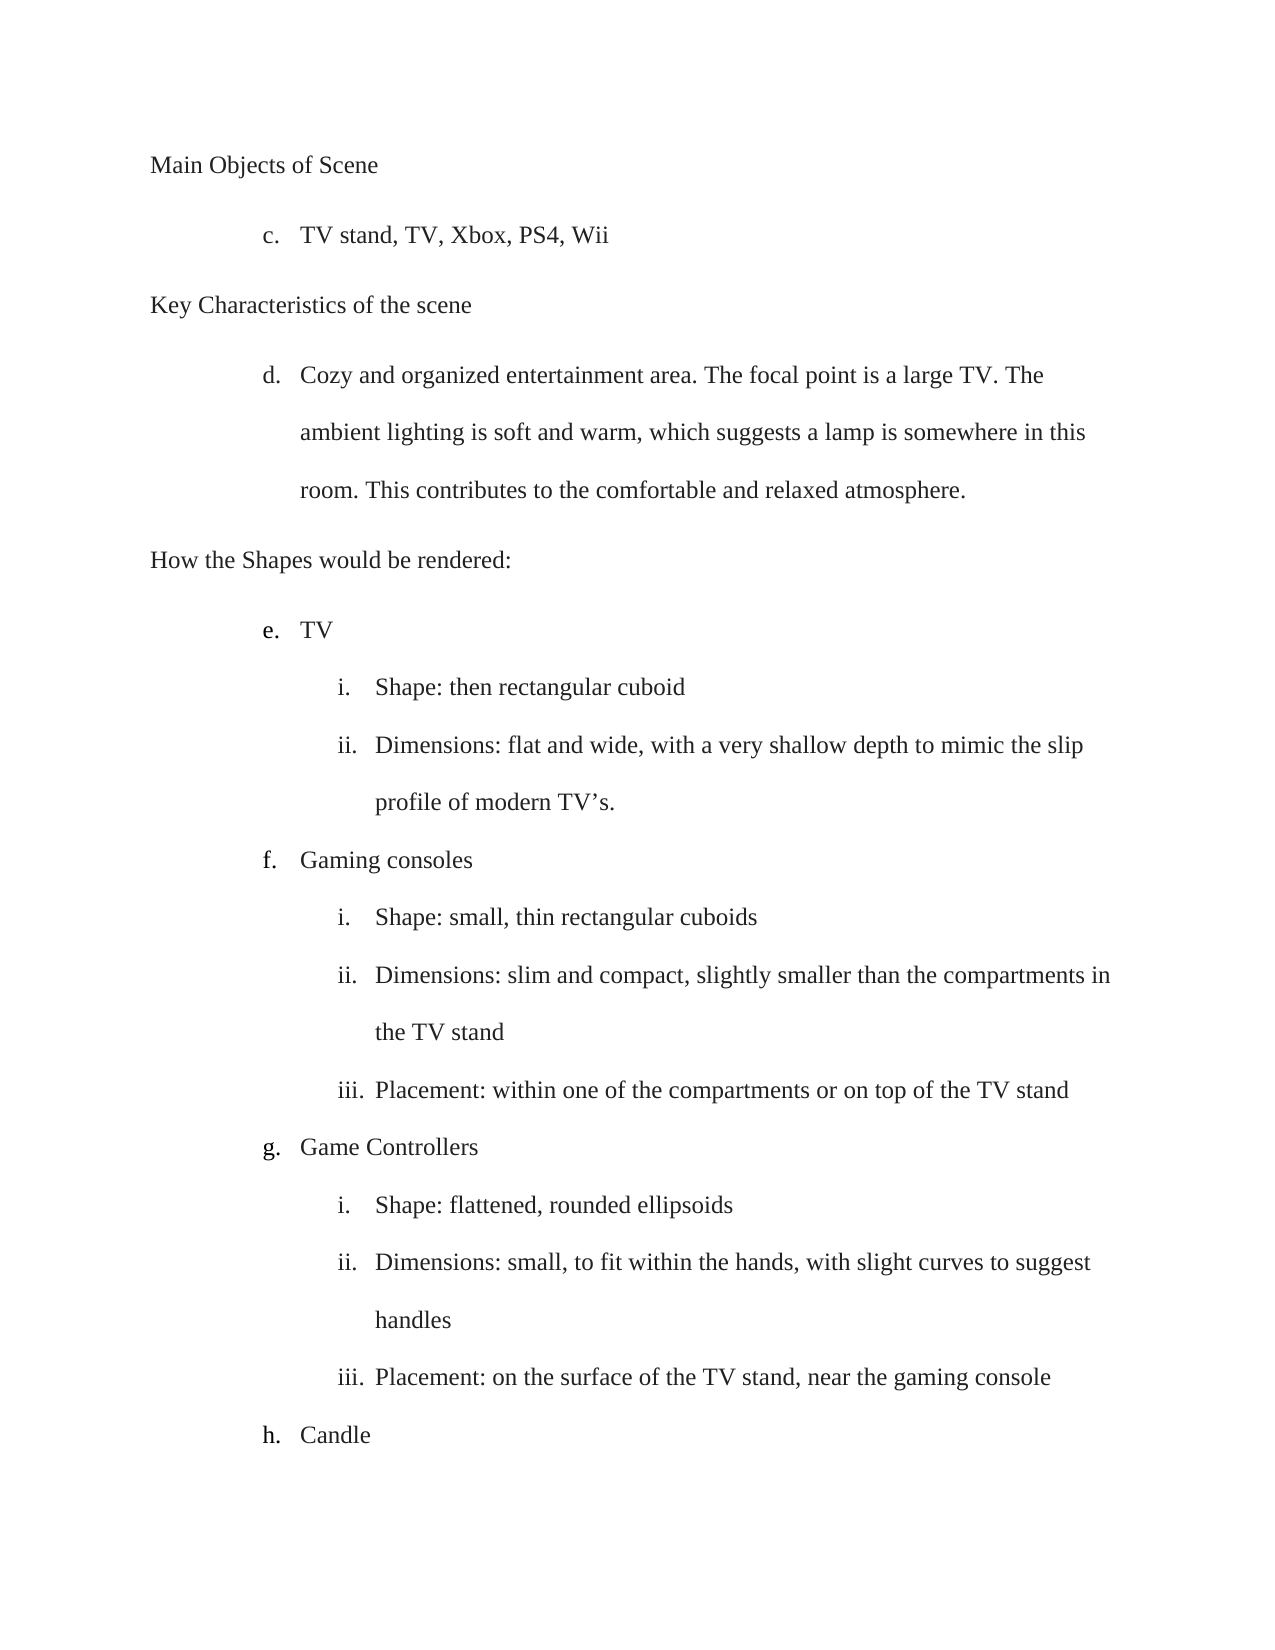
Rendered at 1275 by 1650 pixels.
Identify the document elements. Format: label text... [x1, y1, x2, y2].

list Game Controllers [262, 1132, 1125, 1161]
list TV stand, TV, Xbox, PS4, Wii [262, 220, 1125, 249]
list Dimensions: flat and wide, with a very shallow depth to mimic the slip profile of modern TV’s. [337, 730, 1125, 816]
text Main Objects of Scene [150, 150, 1125, 179]
list Dimensions: small, to fit within the hands, with slight curves to suggest handles [337, 1247, 1125, 1334]
list Shape: small, thin rectangular cuboids [337, 902, 1125, 931]
list Placement: within one of the compartments or on top of the TV stand [337, 1075, 1125, 1104]
list TV [262, 615, 1125, 644]
list Shape: flattened, rounded ellipsoids [337, 1190, 1125, 1219]
text How the Shapes would be rendered: [150, 545, 1125, 574]
list Shape: then rectangular cuboid [337, 672, 1125, 701]
list Gaming consoles [262, 845, 1125, 874]
list Candle [262, 1420, 1125, 1449]
list Placement: on the surface of the TV stand, near the gaming console [337, 1362, 1125, 1391]
text Key Characteristics of the scene [150, 290, 1125, 319]
list Cozy and organized entertainment area. The focal point is a large TV. The ambient lighting is soft and warm, which suggests a lamp is somewhere in this room. This contributes to the comfortable and relaxed atmosphere. [262, 360, 1125, 504]
list Dimensions: slim and compact, slightly smaller than the compartments in the TV stand [337, 960, 1125, 1046]
